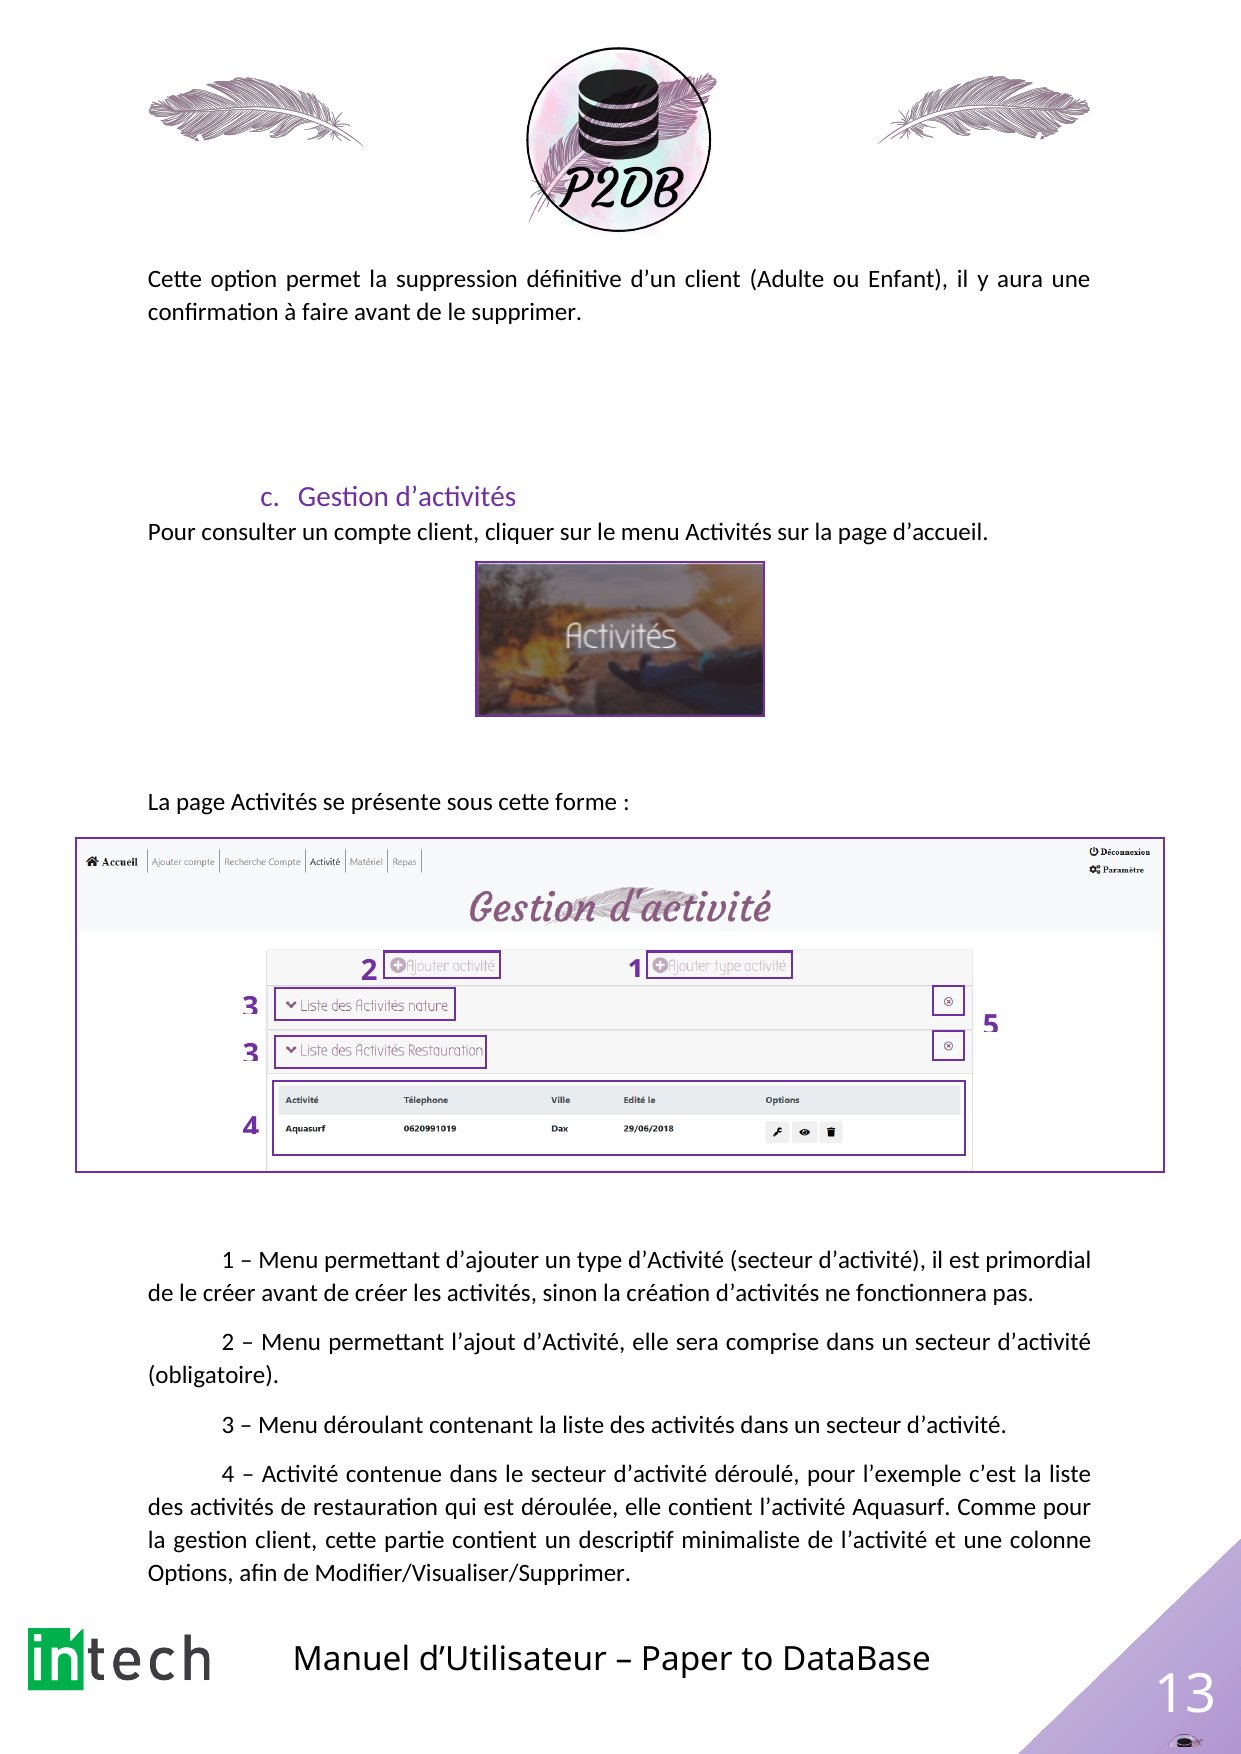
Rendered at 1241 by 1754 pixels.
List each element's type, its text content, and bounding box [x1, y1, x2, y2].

picture [147, 75, 365, 147]
text 2 – Menu permettant l’ajout d’Activité, elle sera comprise dans un secteur d’activité (obligatoire). [148, 1326, 1093, 1390]
text 4 – Activité contenue dans le secteur d’activité déroulé, pour l’exemple c’est la liste des activités de restauration qui est déroulée, elle contient l’activité Aquasurf. Comme pour la gestion client, cette partie contient un descriptif minimaliste de l’activité et une colonne Options, afin de Modifier/Visualiser/Supprimer. [148, 1458, 1093, 1588]
picture [522, 42, 718, 234]
text 1 – Menu permettant d’ajouter un type d’Activité (secteur d’activité), il est primordial de le créer avant de créer les activités, sinon la création d’activités ne fonctionnera pas. [148, 1244, 1093, 1307]
picture [478, 563, 763, 715]
picture [875, 75, 1093, 148]
text Cette option permet la suppression définitive d’un client (Adulte ou Enfant), il y aura une confirmation à faire avant de le supprimer. [148, 263, 1093, 327]
subtitle Gestion d’activités [260, 478, 1093, 514]
picture [1144, 1730, 1227, 1747]
picture [28, 1627, 210, 1691]
picture [77, 839, 1163, 1171]
text Pour consulter un compte client, cliquer sur le menu Activités sur la page d’accueil. [148, 517, 1093, 547]
text 3 – Menu déroulant contenant la liste des activités dans un secteur d’activité. [148, 1409, 1093, 1439]
text La page Activités se présente sous cette forme : [148, 786, 1093, 817]
